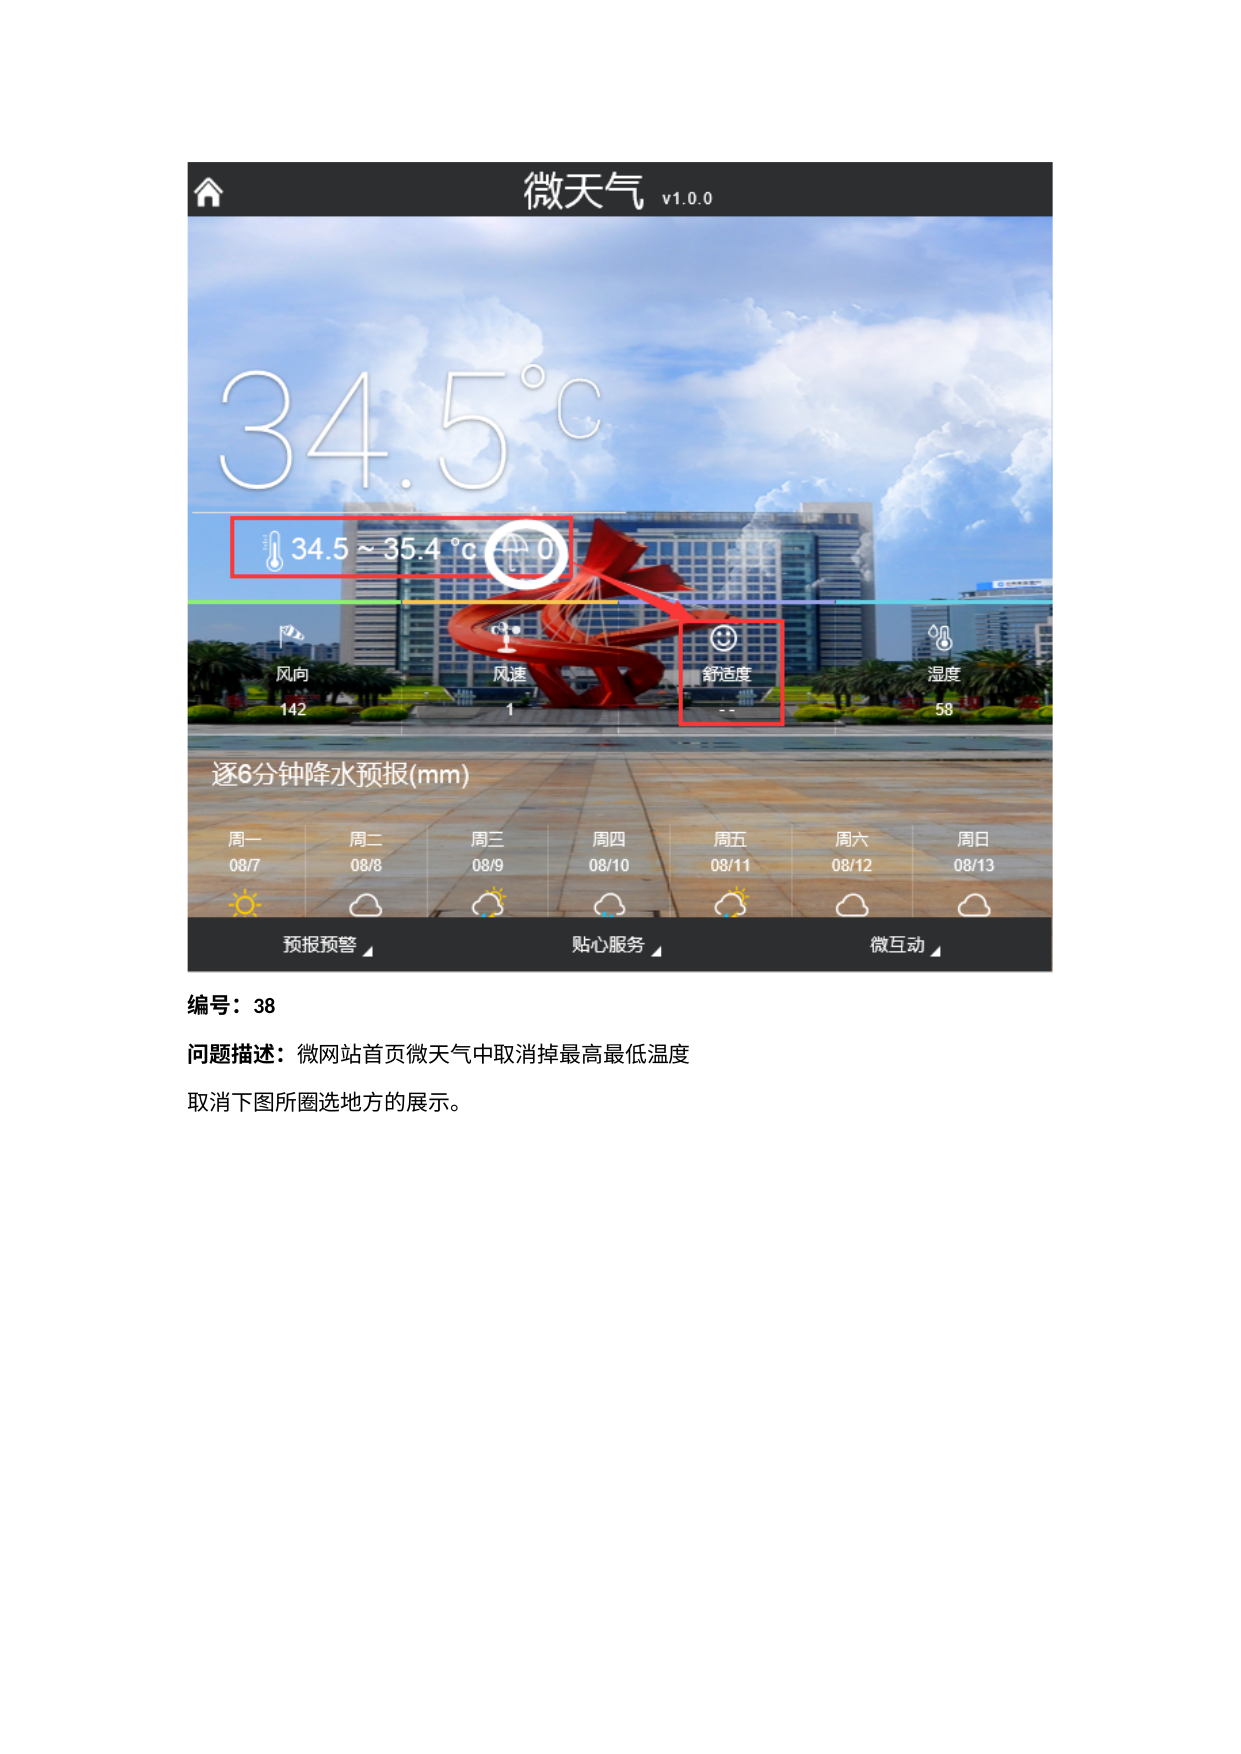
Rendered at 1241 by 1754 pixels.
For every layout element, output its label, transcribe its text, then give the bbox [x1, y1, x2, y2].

text 取消下图所圈选地方的展示。 [187, 1084, 1053, 1117]
picture [187, 162, 1053, 973]
text 编号：38 [187, 988, 1053, 1020]
text 问题描述：微网站首页微天气中取消掉最高最低温度 [187, 1036, 1053, 1069]
